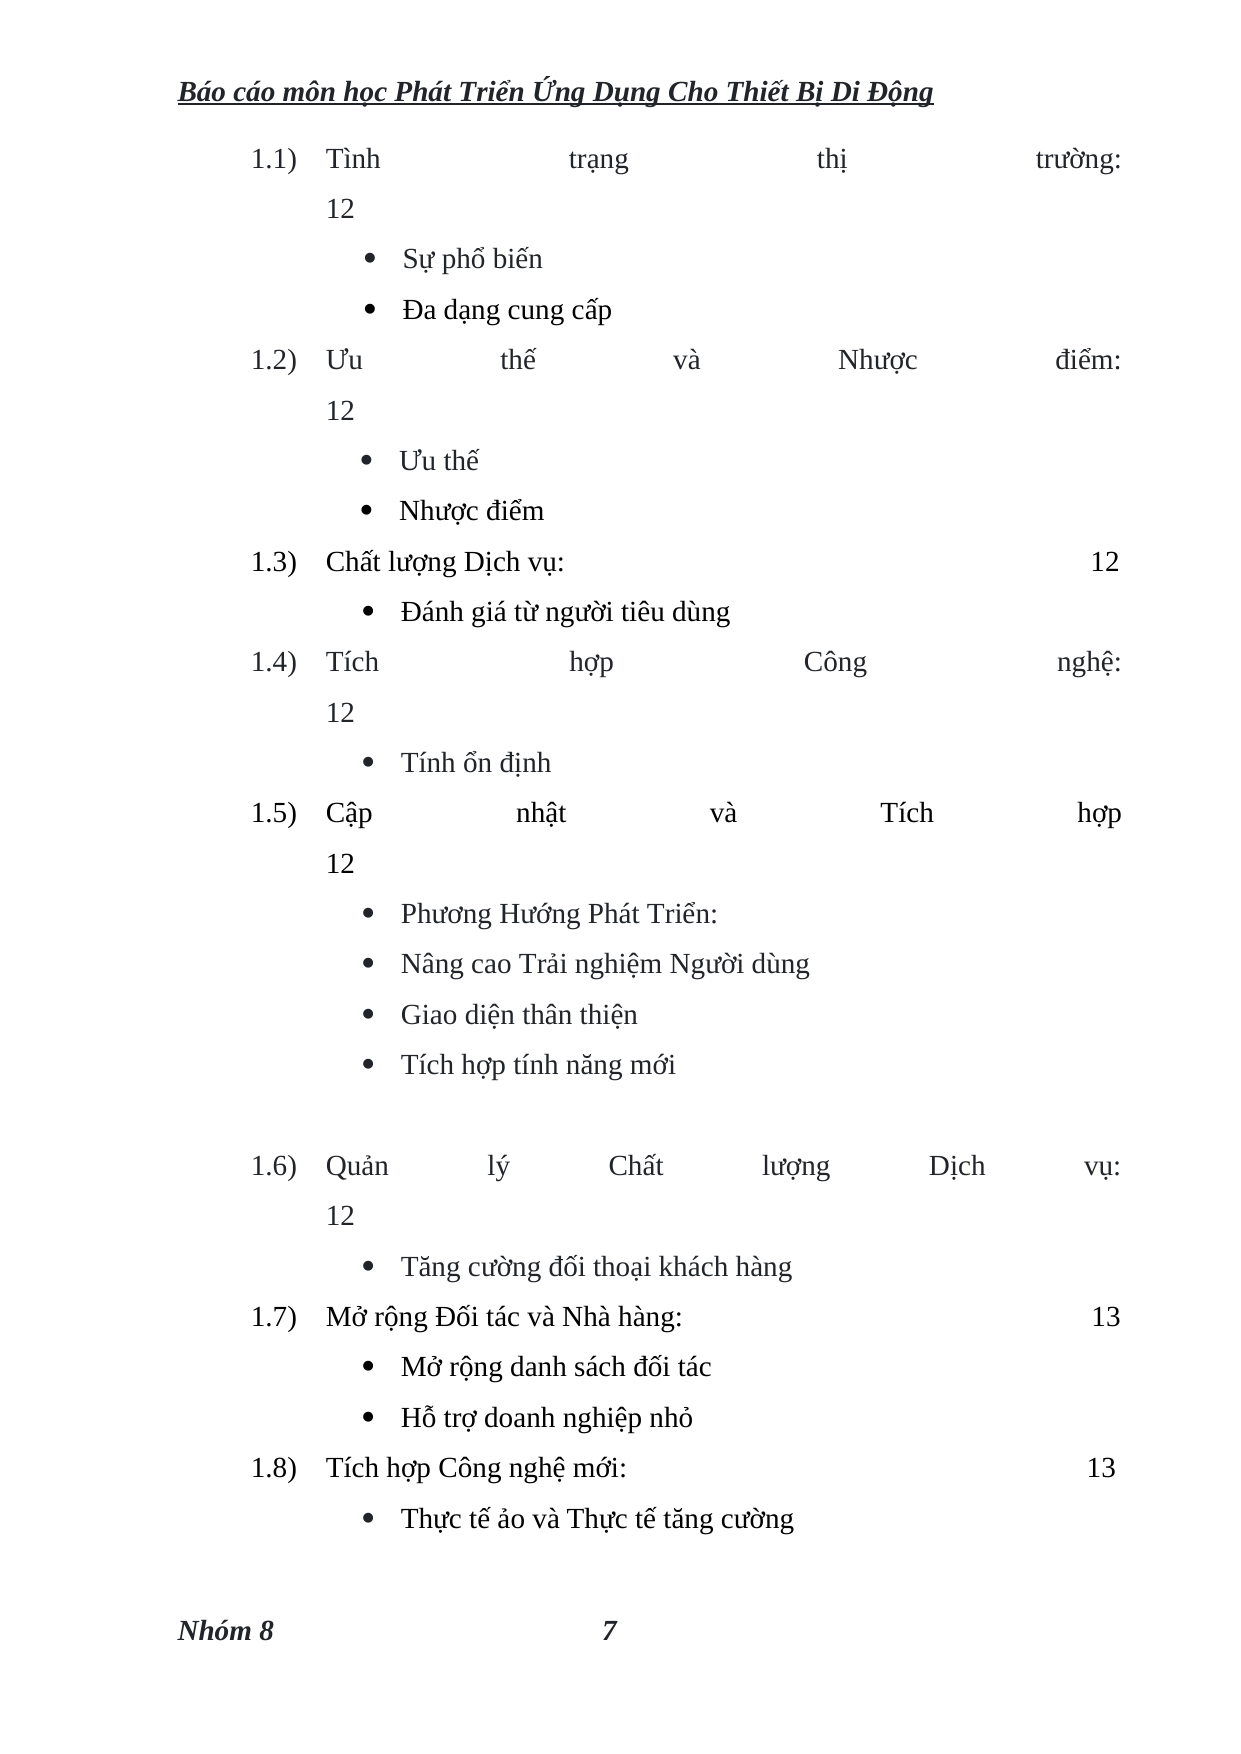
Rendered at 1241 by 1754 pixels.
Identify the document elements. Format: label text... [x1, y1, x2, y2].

list Đánh giá từ người tiêu dùng [363, 594, 1122, 628]
list Ưu thế và Nhược điểm: 12 [251, 342, 1122, 426]
list Mở rộng Đối tác và Nhà hàng: 13 [251, 1299, 1122, 1333]
list Tích hợp Công nghệ: 12 [251, 644, 1122, 728]
list Chất lượng Dịch vụ: 12 [251, 544, 1122, 577]
list Tích hợp tính năng mới [363, 1047, 1122, 1081]
list Mở rộng danh sách đối tác [363, 1349, 1122, 1383]
list Cập nhật và Tích hợp 12 [251, 796, 1122, 879]
list Tích hợp Công nghệ mới: 13 [251, 1450, 1122, 1484]
list Phương Hướng Phát Triển: [363, 896, 1122, 930]
list Ưu thế [361, 443, 1122, 477]
list Tình trạng thị trường: 12 [251, 141, 1122, 225]
list Sự phổ biến [365, 242, 1122, 275]
list Quản lý Chất lượng Dịch vụ: 12 [251, 1148, 1122, 1232]
list Hỗ trợ doanh nghiệp nhỏ [363, 1400, 1122, 1434]
list Tính ổn định [363, 745, 1122, 779]
list Thực tế ảo và Thực tế tăng cường [363, 1501, 1122, 1534]
list Tăng cường đối thoại khách hàng [363, 1249, 1122, 1282]
list Nhược điểm [361, 493, 1122, 527]
list Giao diện thân thiện [363, 997, 1122, 1031]
list Nâng cao Trải nghiệm Người dùng [363, 947, 1122, 980]
list Đa dạng cung cấp [365, 292, 1122, 326]
